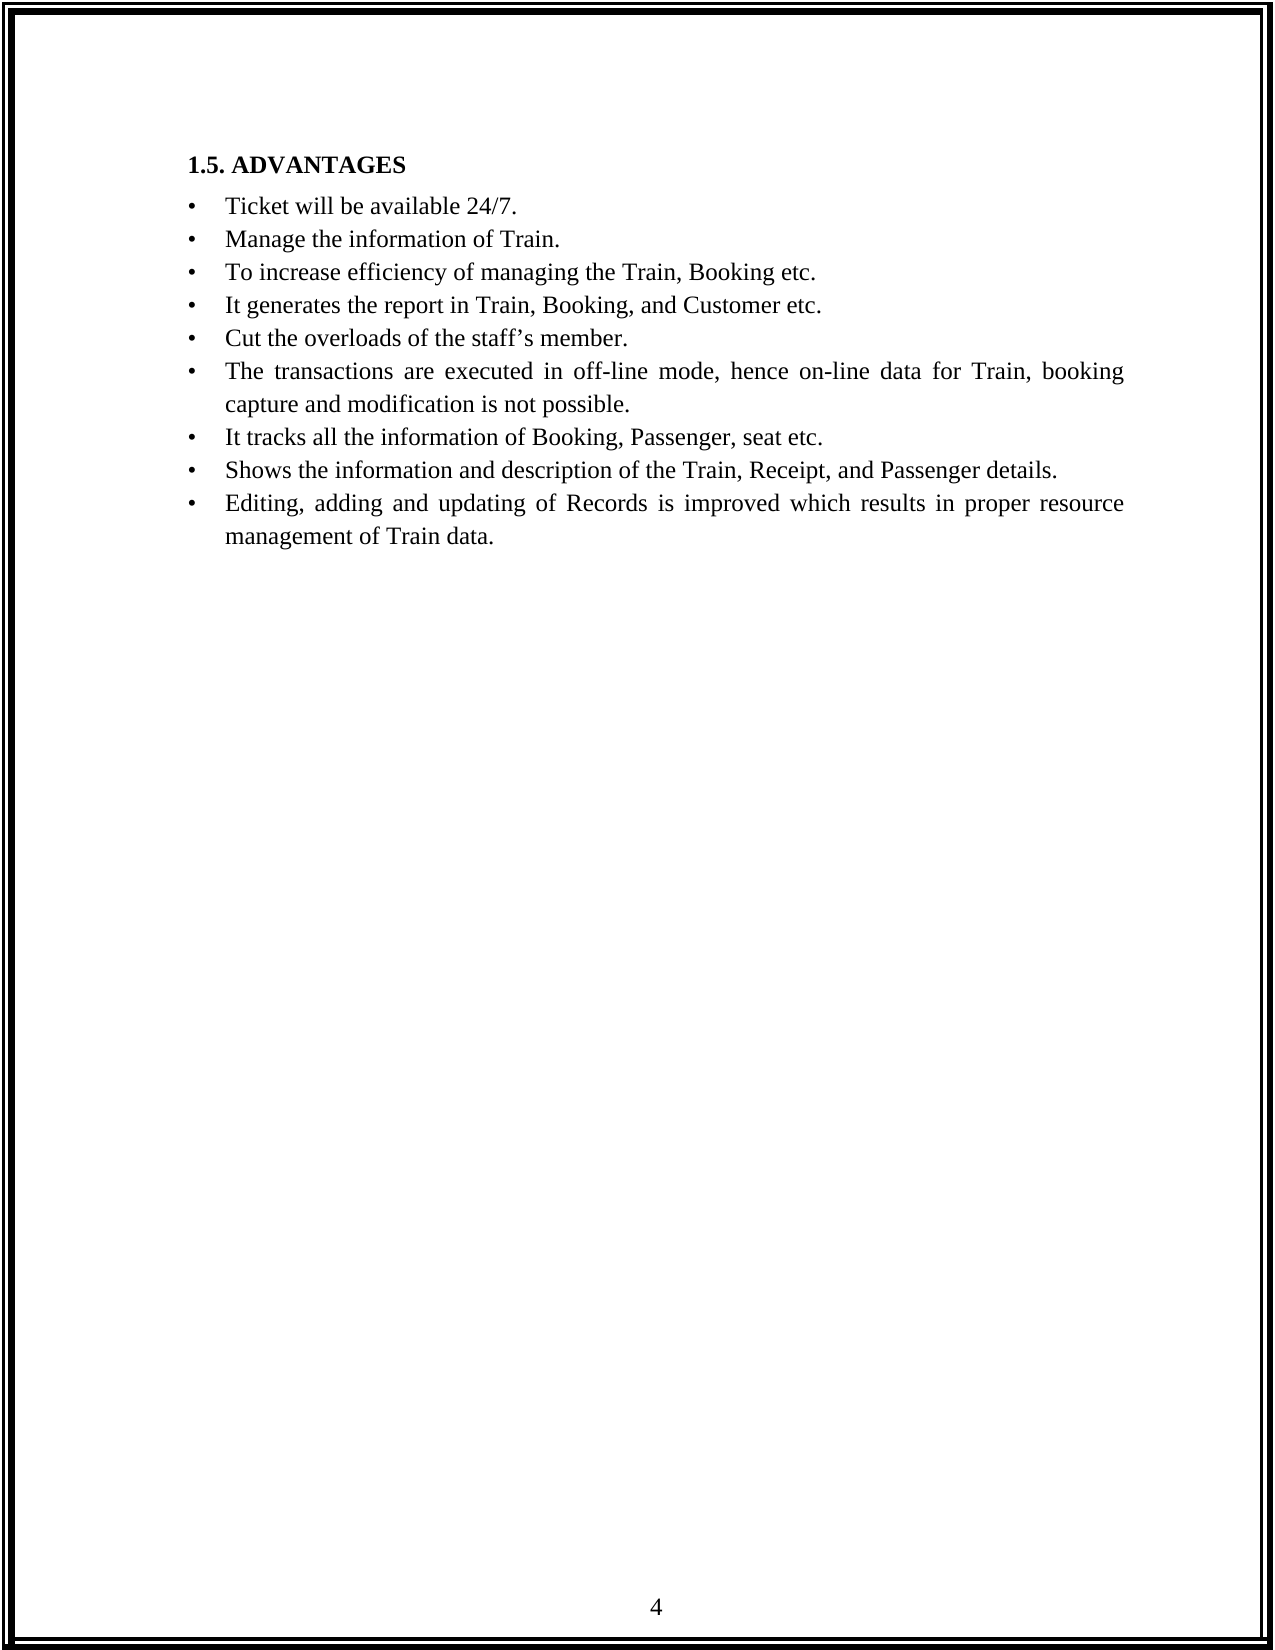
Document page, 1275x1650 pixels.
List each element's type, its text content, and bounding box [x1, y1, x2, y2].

subtitle 1.5. ADVANTAGES [187, 150, 1125, 179]
list It tracks all the information of Booking, Passenger, seat etc. [187, 422, 1125, 451]
list Manage the information of Train. [187, 224, 1125, 253]
list Cut the overloads of the staff’s member. [187, 323, 1125, 352]
list Shows the information and description of the Train, Receipt, and Passenger details. [187, 455, 1125, 484]
list It generates the report in Train, Booking, and Customer etc. [187, 290, 1125, 319]
list The transactions are executed in off-line mode, hence on-line data for Train, booking capture and modification is not possible. [187, 356, 1125, 418]
list Editing, adding and updating of Records is improved which results in proper resource management of Train data. [187, 488, 1125, 550]
list To increase efficiency of managing the Train, Booking etc. [187, 257, 1125, 286]
list Ticket will be available 24/7. [187, 191, 1125, 220]
